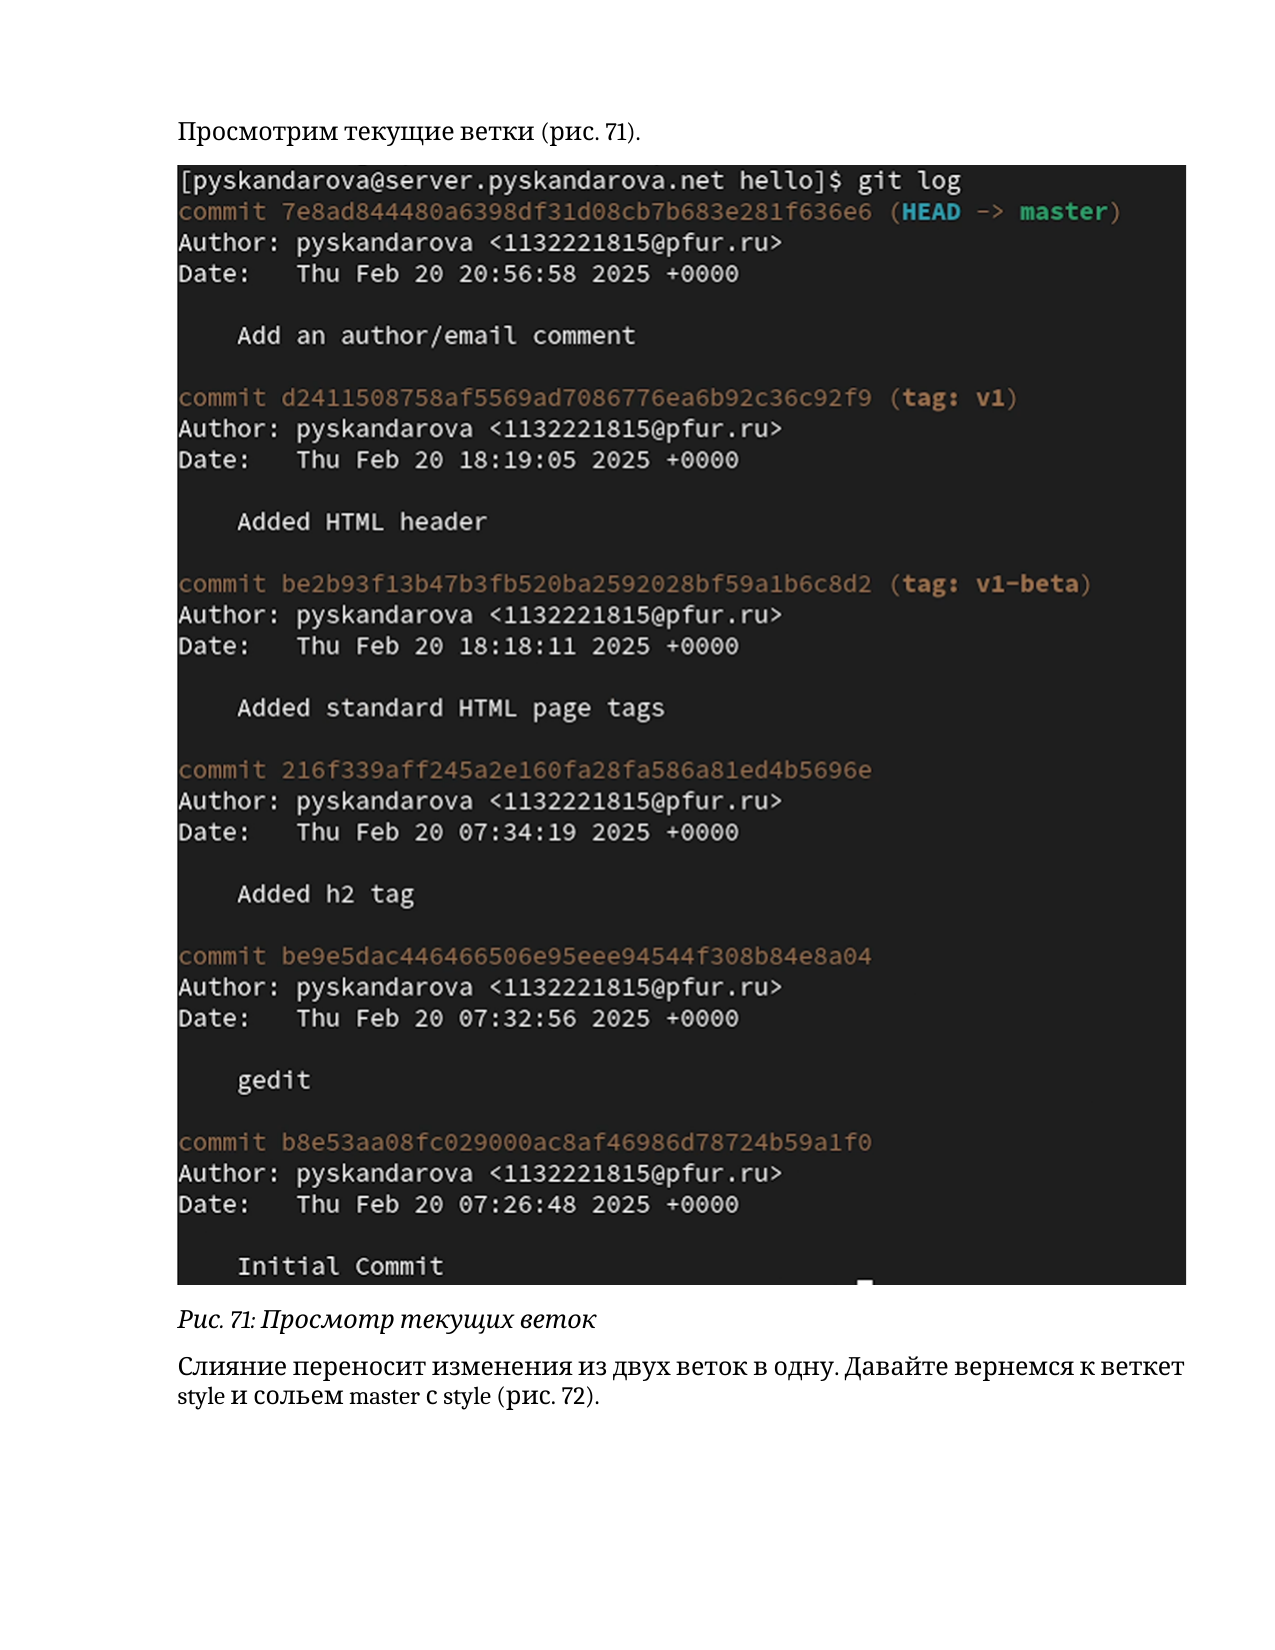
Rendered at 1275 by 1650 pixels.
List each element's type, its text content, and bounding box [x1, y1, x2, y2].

text Просмотрим текущие ветки (рис. 71). [177, 118, 1186, 147]
picture [177, 165, 1187, 1285]
text Рис. 71: Просмотр текущих веток [177, 1306, 1186, 1334]
text Слияние переносит изменения из двух веток в одну. Давайте вернемся к веткет style и сольем master с style (рис. 72). [177, 1353, 1186, 1411]
